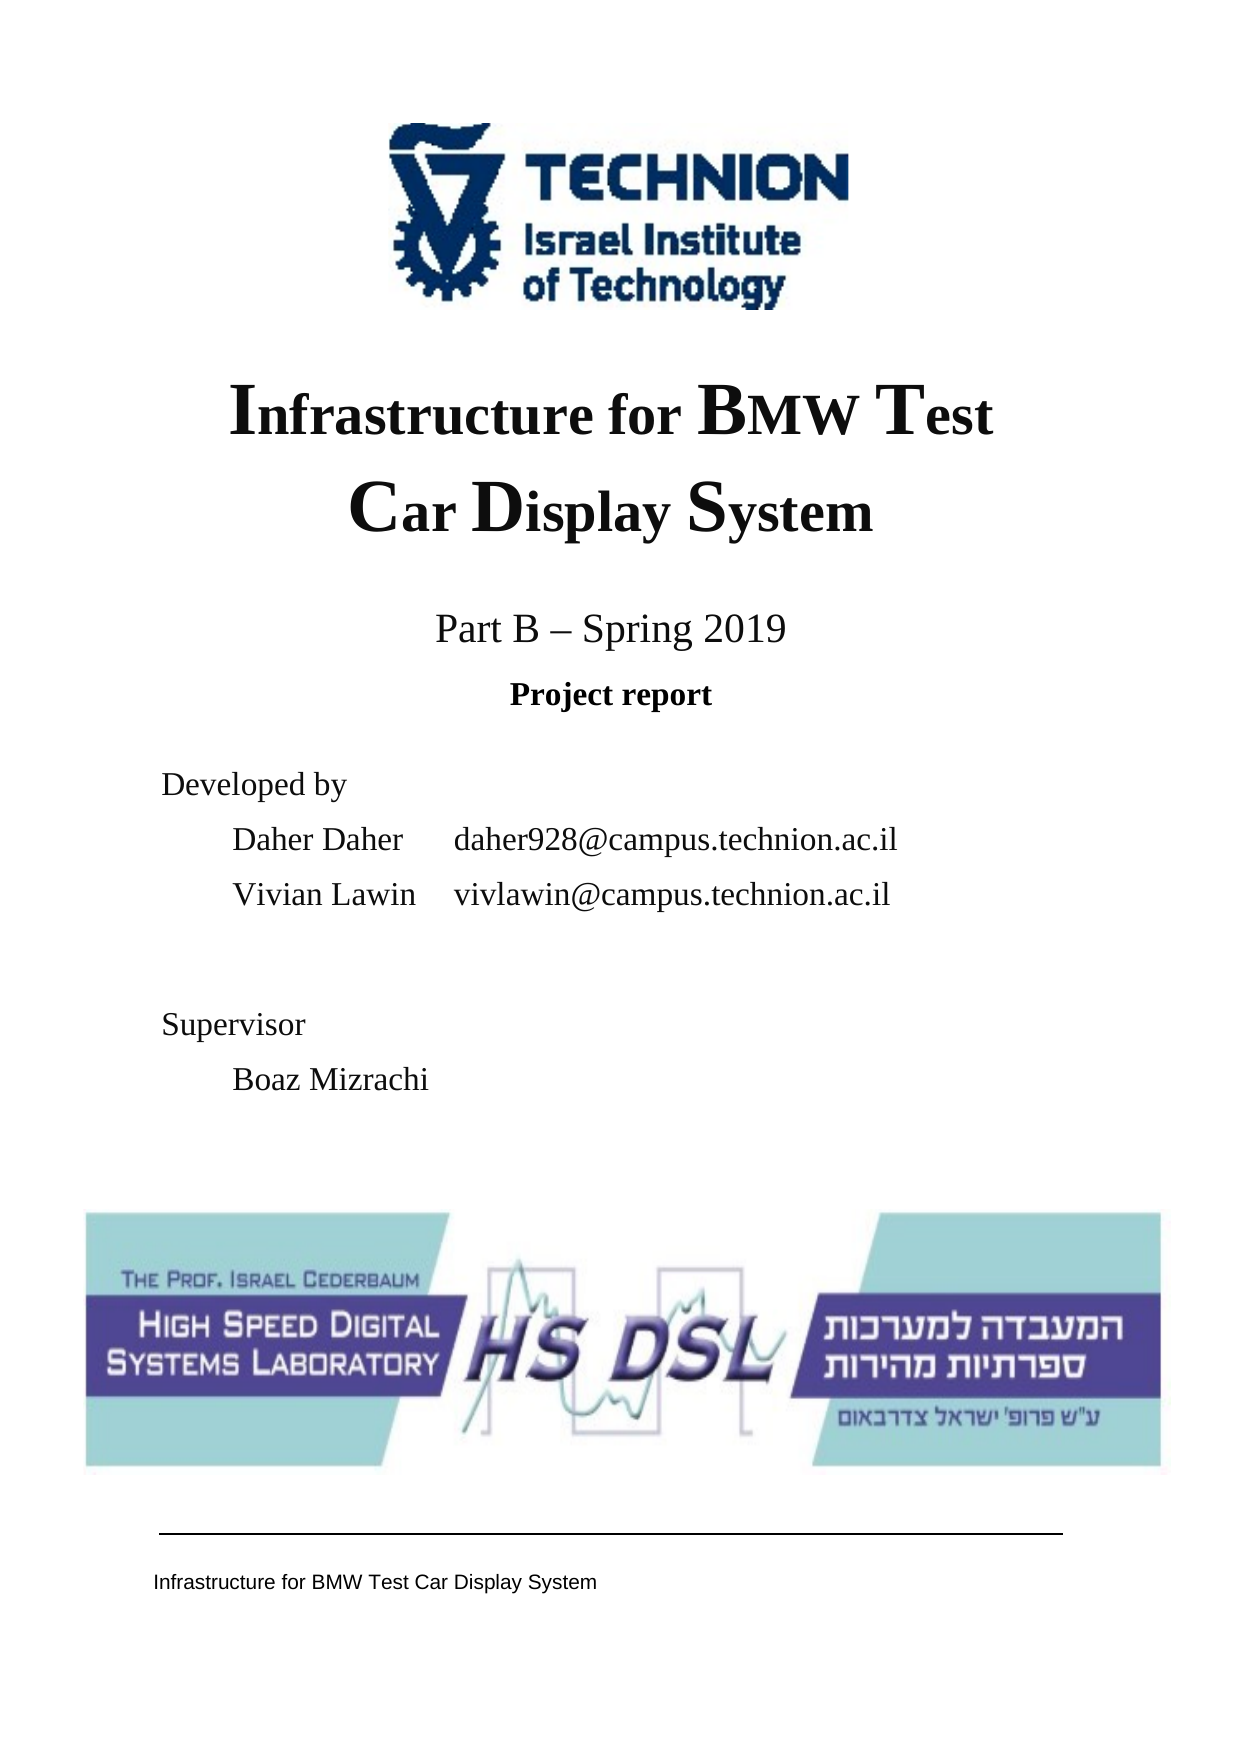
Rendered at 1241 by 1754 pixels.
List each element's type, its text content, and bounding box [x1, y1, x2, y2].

picture [388, 123, 849, 310]
text Project report [162, 674, 1060, 713]
text Vivian Lawin vivlawin@campus.technion.ac.il [153, 874, 1060, 913]
picture [83, 1209, 1171, 1475]
text Boaz Mizrachi [153, 1060, 1060, 1098]
text Daher Daher daher928@campus.technion.ac.il [153, 819, 1060, 858]
text Car Display System [162, 461, 1059, 547]
text Infrastructure for BMW Test Car Display System [153, 1570, 1060, 1594]
text Part B – Spring 2019 [162, 604, 1060, 652]
text Developed by [161, 764, 1060, 803]
text Infrastructure for BMW Test [162, 364, 1060, 450]
text Supervisor [161, 1005, 1060, 1043]
